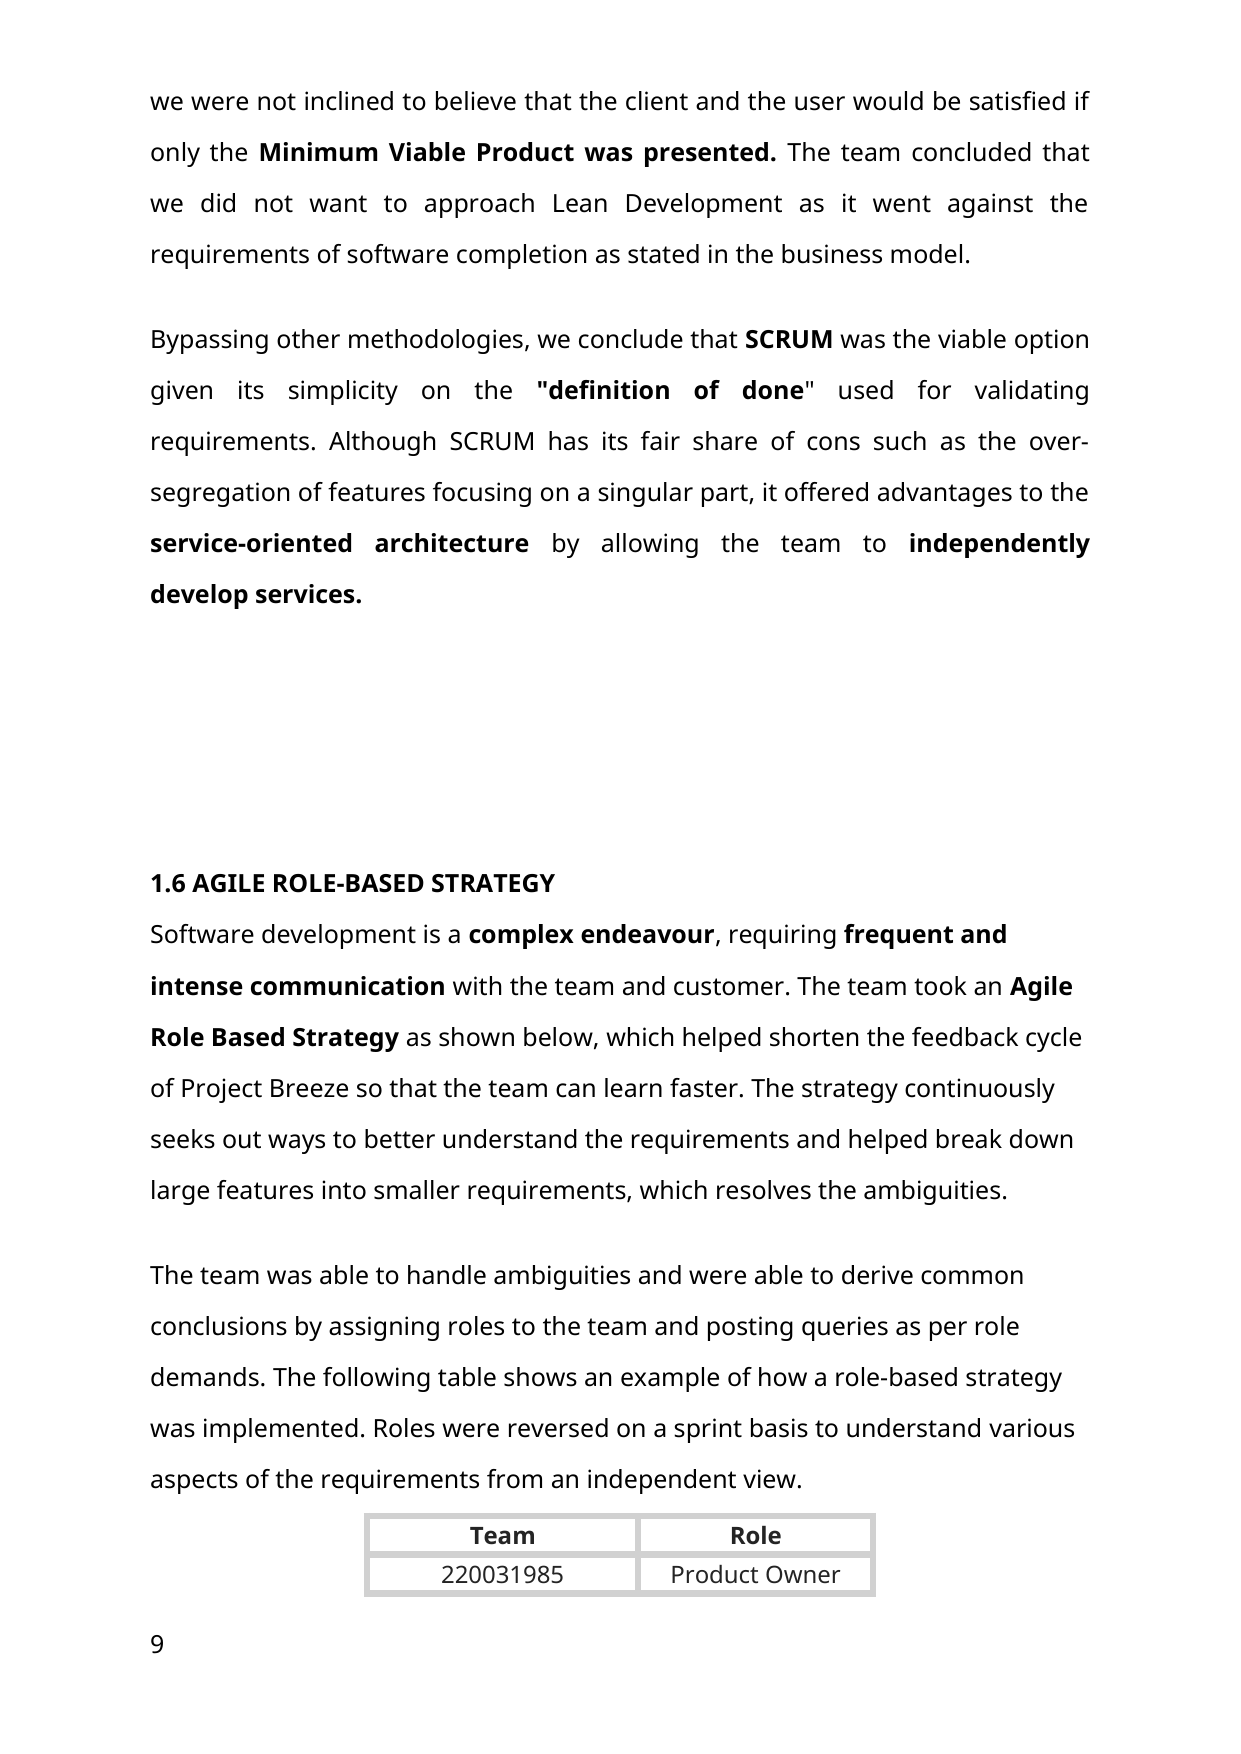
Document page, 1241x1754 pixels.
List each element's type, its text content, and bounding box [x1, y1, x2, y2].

table_header Role [641, 1519, 870, 1551]
text Bypassing other methodologies, we conclude that SCRUM was the viable option given its simplicity on the "definition of done" used for validating requirements. Although SCRUM has its fair share of cons such as the over-segregation of features focusing on a singular part, it offered advantages to the service-oriented architecture by allowing the team to independently develop services. [150, 321, 1090, 611]
text 1.6 AGILE ROLE-BASED STRATEGY [150, 866, 1090, 900]
text Software development is a complex endeavour, requiring frequent and intense communication with the team and customer. The team took an Agile Role Based Strategy as shown below, which helped shorten the feedback cycle of Project Breeze so that the team can learn faster. The strategy continuously seeks out ways to better understand the requirements and helped break down large features into smaller requirements, which resolves the ambiguities. [150, 917, 1090, 1206]
table_cell 220031985 [370, 1558, 635, 1590]
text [150, 83, 1090, 270]
table_cell Product Owner [641, 1558, 870, 1590]
text The team was able to handle ambiguities and were able to derive common conclusions by assigning roles to the team and posting queries as per role demands. The following table shows an example of how a role-based strategy was implemented. Roles were reversed on a sprint basis to understand various aspects of the requirements from an independent view. [150, 1257, 1090, 1496]
table_header Team [370, 1519, 635, 1551]
